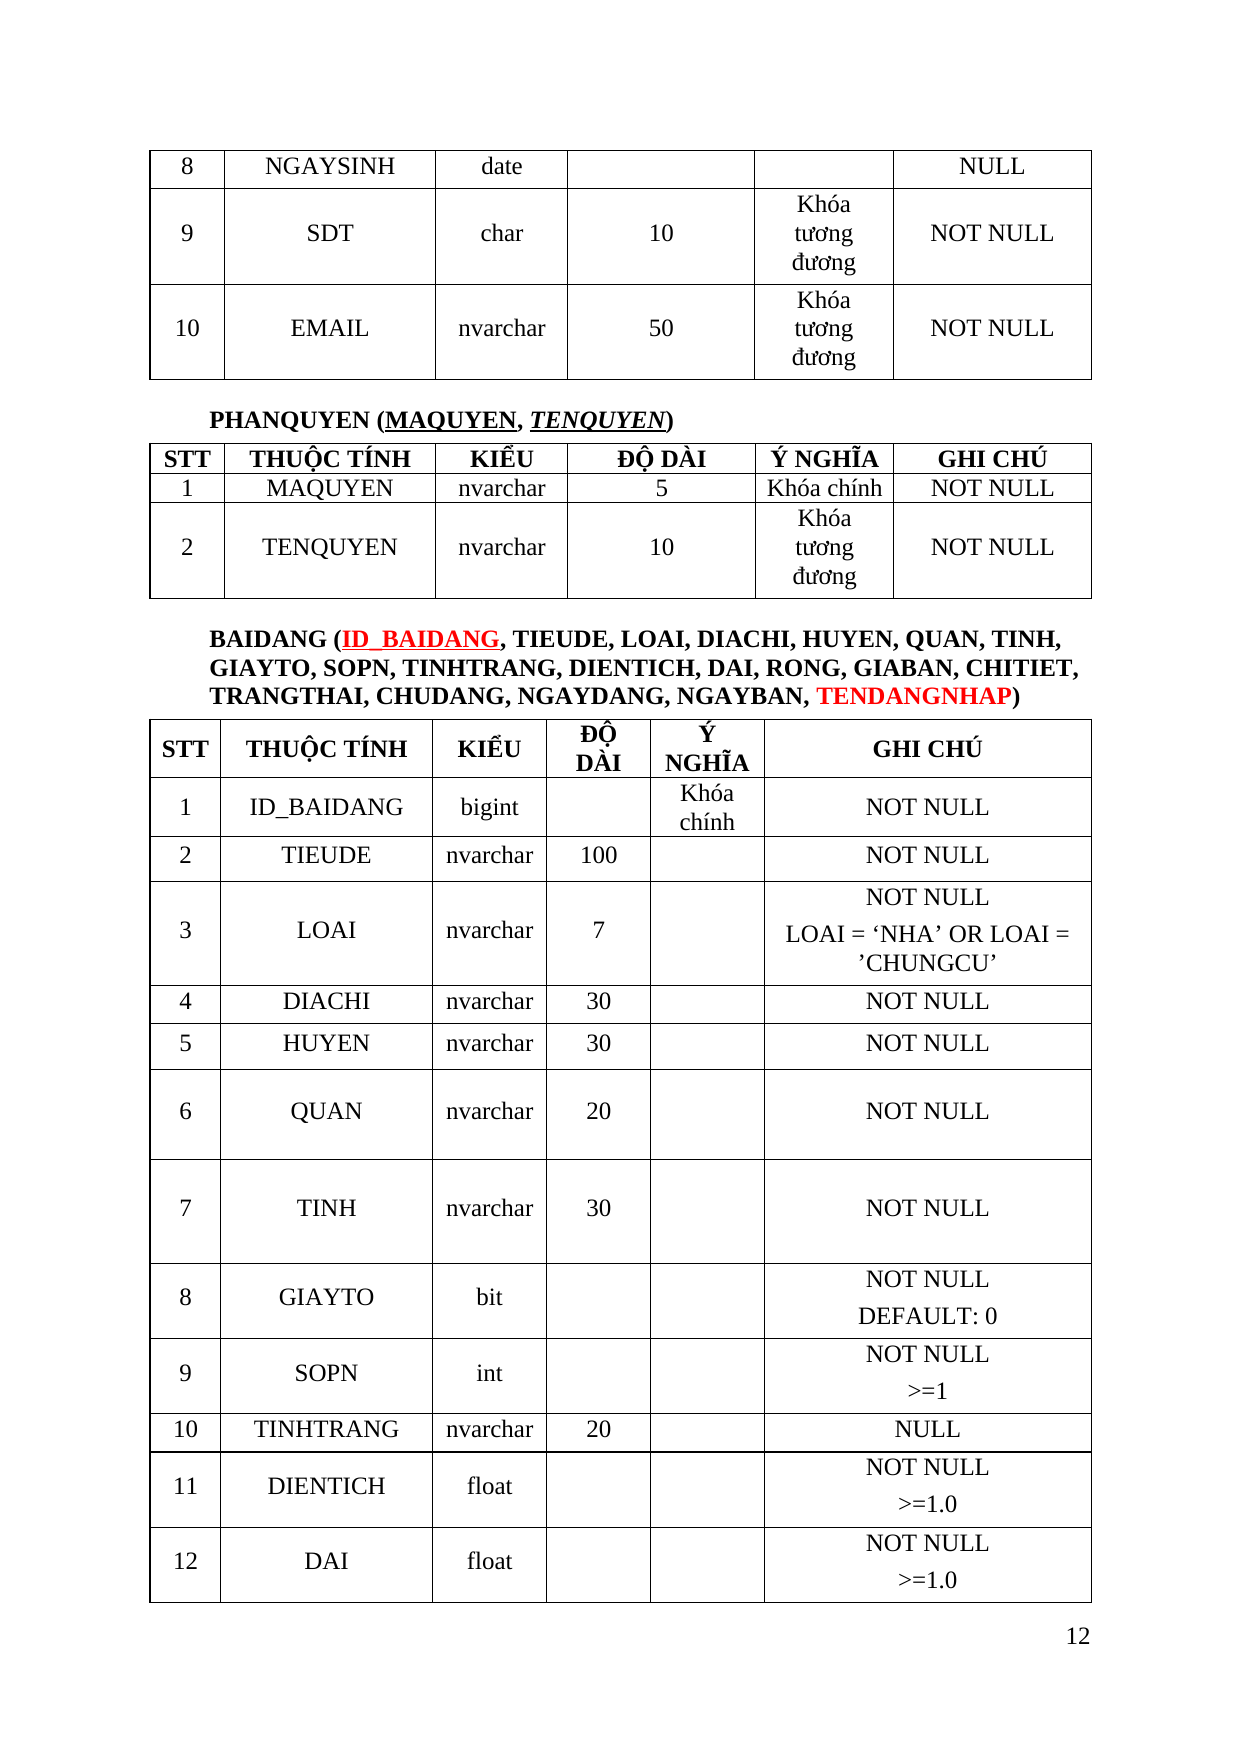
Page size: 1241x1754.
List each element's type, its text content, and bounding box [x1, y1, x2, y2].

table_cell NOT NULL LOAI = ‘NHA’ OR LOAI = ’CHUNGCU’ [765, 882, 1091, 985]
table_header THUỘC TÍNH [221, 720, 432, 777]
table_cell MAQUYEN [225, 474, 435, 502]
table_cell [651, 1528, 764, 1602]
table_cell bit [433, 1264, 546, 1338]
table_cell 20 [547, 1414, 650, 1451]
table_cell NOT NULL [765, 837, 1091, 881]
table_cell 10 [568, 189, 754, 284]
table_cell 50 [568, 285, 754, 379]
table_cell HUYEN [221, 1024, 432, 1069]
table_cell ID_BAIDANG [221, 778, 432, 836]
table_header ĐỘ DÀI [568, 444, 755, 472]
table_header ĐỘ DÀI [547, 720, 650, 777]
text PHANQUYEN (MAQUYEN, TENQUYEN) [209, 405, 1090, 434]
table_cell float [433, 1453, 546, 1527]
table_cell DIENTICH [221, 1453, 432, 1527]
table_cell 3 [151, 882, 220, 985]
table_cell GIAYTO [221, 1264, 432, 1338]
table_cell 5 [568, 474, 755, 502]
table_cell 10 [151, 1414, 220, 1451]
table_cell 4 [151, 986, 220, 1023]
table_cell nvarchar [433, 1414, 546, 1451]
table_cell NGAYSINH [225, 151, 435, 188]
table_header STT [151, 720, 220, 777]
table_cell LOAI [221, 882, 432, 985]
table_header THUỘC TÍNH [225, 444, 435, 472]
table_cell 2 [151, 503, 224, 598]
table_cell [755, 151, 893, 188]
table_cell [547, 1453, 650, 1527]
table_cell Khóa tương đương [755, 189, 893, 284]
table_cell DIACHI [221, 986, 432, 1023]
table_cell 7 [151, 1160, 220, 1263]
table_cell 30 [547, 1160, 650, 1263]
table_cell [547, 1528, 650, 1602]
table_cell QUAN [221, 1070, 432, 1159]
table_cell TINH [221, 1160, 432, 1263]
table_cell 8 [151, 1264, 220, 1338]
table_cell nvarchar [433, 986, 546, 1023]
table_cell 12 [151, 1528, 220, 1602]
table_cell TIEUDE [221, 837, 432, 881]
table_cell NOT NULL DEFAULT: 0 [765, 1264, 1091, 1338]
table_cell SOPN [221, 1339, 432, 1413]
table_cell NOT NULL >=1 [765, 1339, 1091, 1413]
table_cell [568, 151, 754, 188]
table_cell nvarchar [433, 1070, 546, 1159]
table_cell 20 [547, 1070, 650, 1159]
table_cell char [436, 189, 567, 284]
table_cell NOT NULL [765, 1024, 1091, 1069]
table_cell nvarchar [436, 503, 567, 598]
table_cell 1 [151, 474, 224, 502]
table_cell NOT NULL [765, 778, 1091, 836]
table_cell nvarchar [433, 837, 546, 881]
table_cell 5 [151, 1024, 220, 1069]
table_cell EMAIL [225, 285, 435, 379]
table_cell [651, 1070, 764, 1159]
table_header KIỂU [436, 444, 567, 472]
table_cell 100 [547, 837, 650, 881]
table_cell NOT NULL [894, 189, 1091, 284]
table_cell [547, 1264, 650, 1338]
table_cell 6 [151, 1070, 220, 1159]
text BAIDANG (ID_BAIDANG, TIEUDE, LOAI, DIACHI, HUYEN, QUAN, TINH, GIAYTO, SOPN, TINHTRANG, DIENTICH, DAI, RONG, GIABAN, CHITIET, TRANGTHAI, CHUDANG, NGAYDANG, NGAYBAN, TENDANGNHAP) [209, 624, 1090, 710]
table_cell 10 [568, 503, 755, 598]
table_cell NOT NULL [894, 474, 1091, 502]
table_cell NOT NULL [765, 1160, 1091, 1263]
table_cell bigint [433, 778, 546, 836]
table_header STT [151, 444, 224, 472]
table_cell nvarchar [433, 1024, 546, 1069]
table_cell Khóa tương đương [755, 285, 893, 379]
table_cell [547, 778, 650, 836]
table_cell Khóa chính [756, 474, 893, 502]
table_cell TENQUYEN [225, 503, 435, 598]
table_cell nvarchar [433, 882, 546, 985]
table_cell nvarchar [436, 474, 567, 502]
table_cell NOT NULL >=1.0 [765, 1528, 1091, 1602]
table_cell SDT [225, 189, 435, 284]
table_cell Khóa tương đương [756, 503, 893, 598]
table_cell NULL [765, 1414, 1091, 1451]
table_cell [651, 1453, 764, 1527]
table_cell nvarchar [436, 285, 567, 379]
table_cell TINHTRANG [221, 1414, 432, 1451]
table_cell 30 [547, 1024, 650, 1069]
table_header Ý NGHĨA [756, 444, 893, 472]
table_cell NOT NULL >=1.0 [765, 1453, 1091, 1527]
table_cell 9 [151, 189, 224, 284]
table_cell NOT NULL [765, 1070, 1091, 1159]
table_cell NOT NULL [894, 285, 1091, 379]
table_cell 1 [151, 778, 220, 836]
table_cell NOT NULL [894, 503, 1091, 598]
table_cell 8 [151, 151, 224, 188]
table_cell 11 [151, 1453, 220, 1527]
table_header GHI CHÚ [894, 444, 1091, 472]
table_cell float [433, 1528, 546, 1602]
table_cell NOT NULL [765, 986, 1091, 1023]
table_header KIỂU [433, 720, 546, 777]
table_cell 9 [151, 1339, 220, 1413]
table_cell [651, 882, 764, 985]
table_cell [651, 1414, 764, 1451]
table_cell 30 [547, 986, 650, 1023]
table_cell [547, 1339, 650, 1413]
table_cell int [433, 1339, 546, 1413]
table_cell [651, 1264, 764, 1338]
table_cell 2 [151, 837, 220, 881]
table_cell 7 [547, 882, 650, 985]
table_cell 10 [151, 285, 224, 379]
table_cell Khóa chính [651, 778, 764, 836]
table_cell [651, 1024, 764, 1069]
table_header GHI CHÚ [765, 720, 1091, 777]
table_cell [651, 837, 764, 881]
table_header Ý NGHĨA [651, 720, 764, 777]
table_cell NULL [894, 151, 1091, 188]
table_cell date [436, 151, 567, 188]
table_cell [651, 1160, 764, 1263]
table_cell nvarchar [433, 1160, 546, 1263]
table_cell [651, 986, 764, 1023]
table_cell DAI [221, 1528, 432, 1602]
table_cell [651, 1339, 764, 1413]
